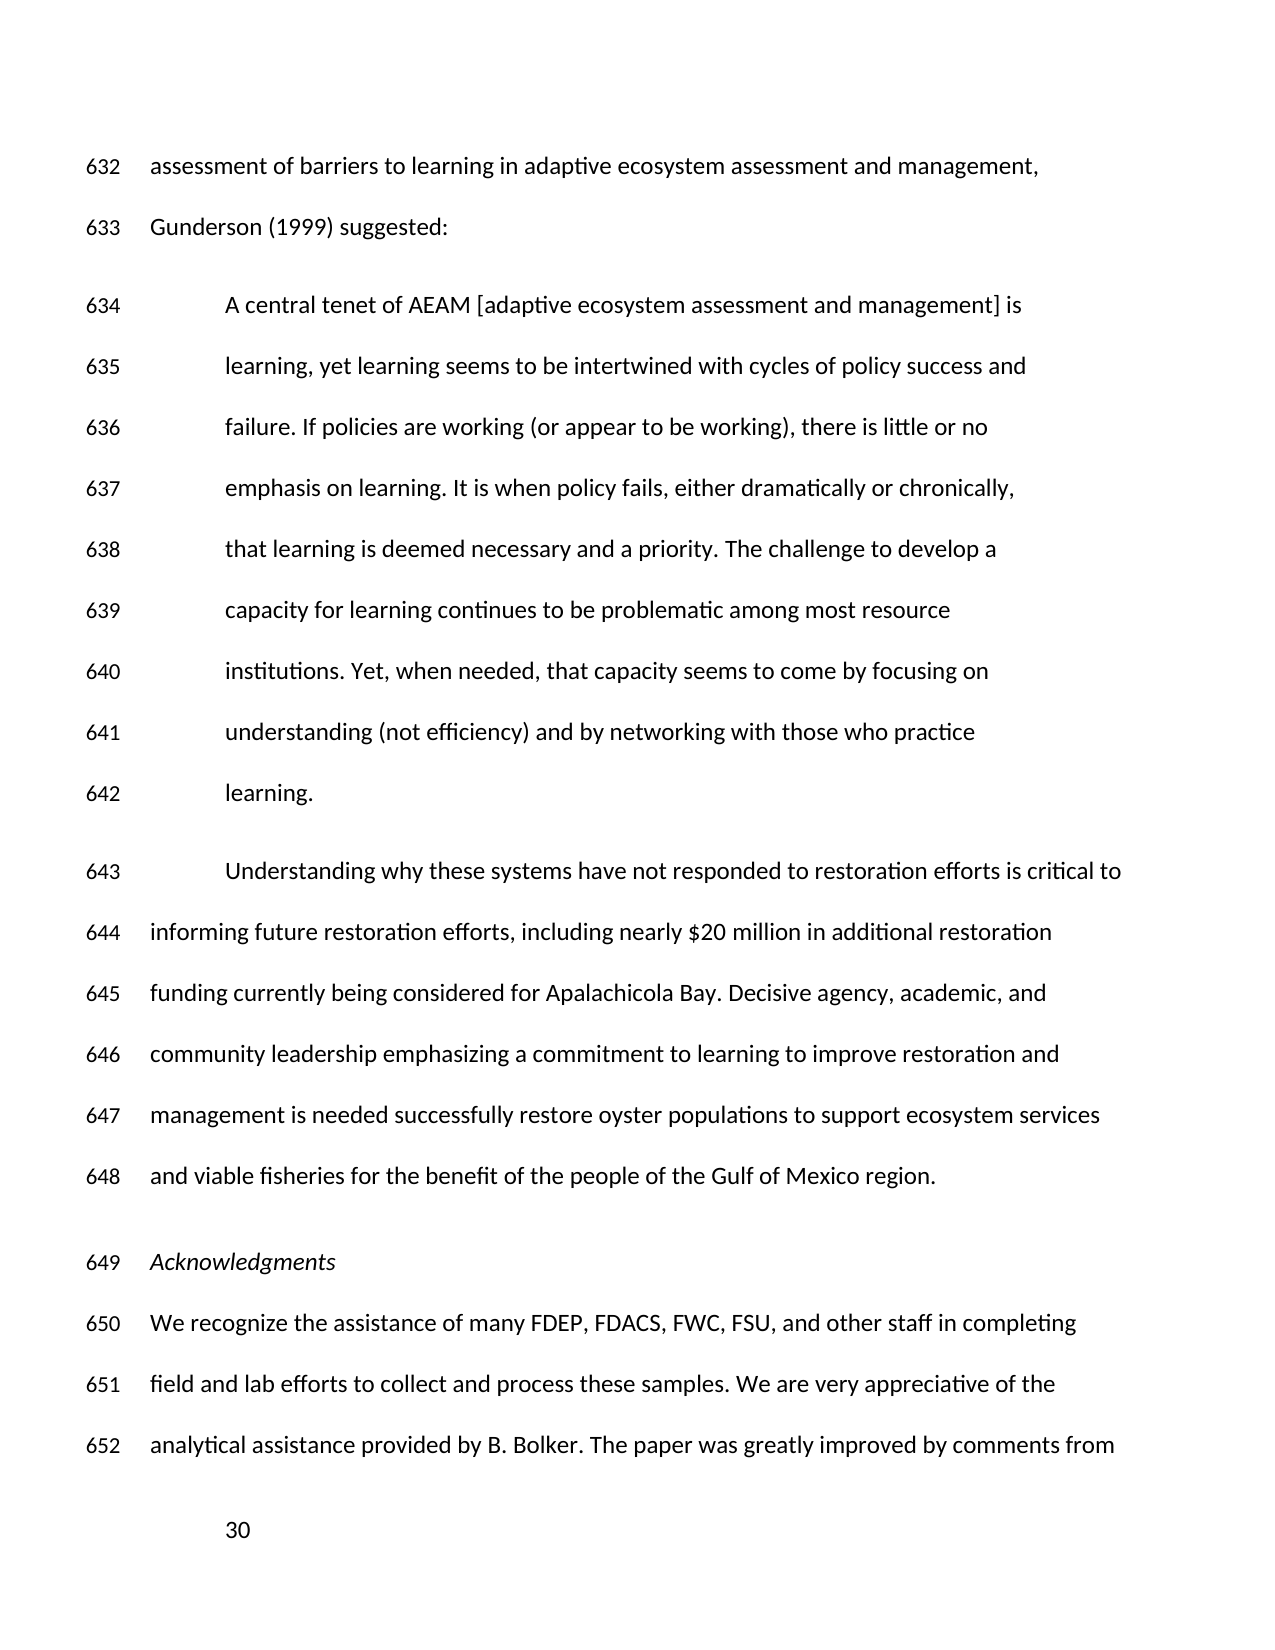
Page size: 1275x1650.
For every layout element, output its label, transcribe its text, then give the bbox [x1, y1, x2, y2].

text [150, 150, 1125, 242]
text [150, 1307, 1125, 1460]
text A central tenet of AEAM [adaptive ecosystem assessment and management] is learning, yet learning seems to be intertwined with cycles of policy success and failure. If policies are working (or appear to be working), there is little or no emphasis on learning. It is when policy fails, either dramatically or chronically, that learning is deemed necessary and a priority. The challenge to develop a capacity for learning continues to be problematic among most resource institutions. Yet, when needed, that capacity seems to come by focusing on understanding (not efficiency) and by networking with those who practice learning. [225, 289, 1050, 808]
subtitle Acknowledgments [150, 1246, 1125, 1277]
text Understanding why these systems have not responded to restoration efforts is critical to informing future restoration efforts, including nearly $20 million in additional restoration funding currently being considered for Apalachicola Bay. Decisive agency, academic, and community leadership emphasizing a commitment to learning to improve restoration and management is needed successfully restore oyster populations to support ecosystem services and viable fisheries for the benefit of the people of the Gulf of Mexico region. [150, 855, 1125, 1191]
